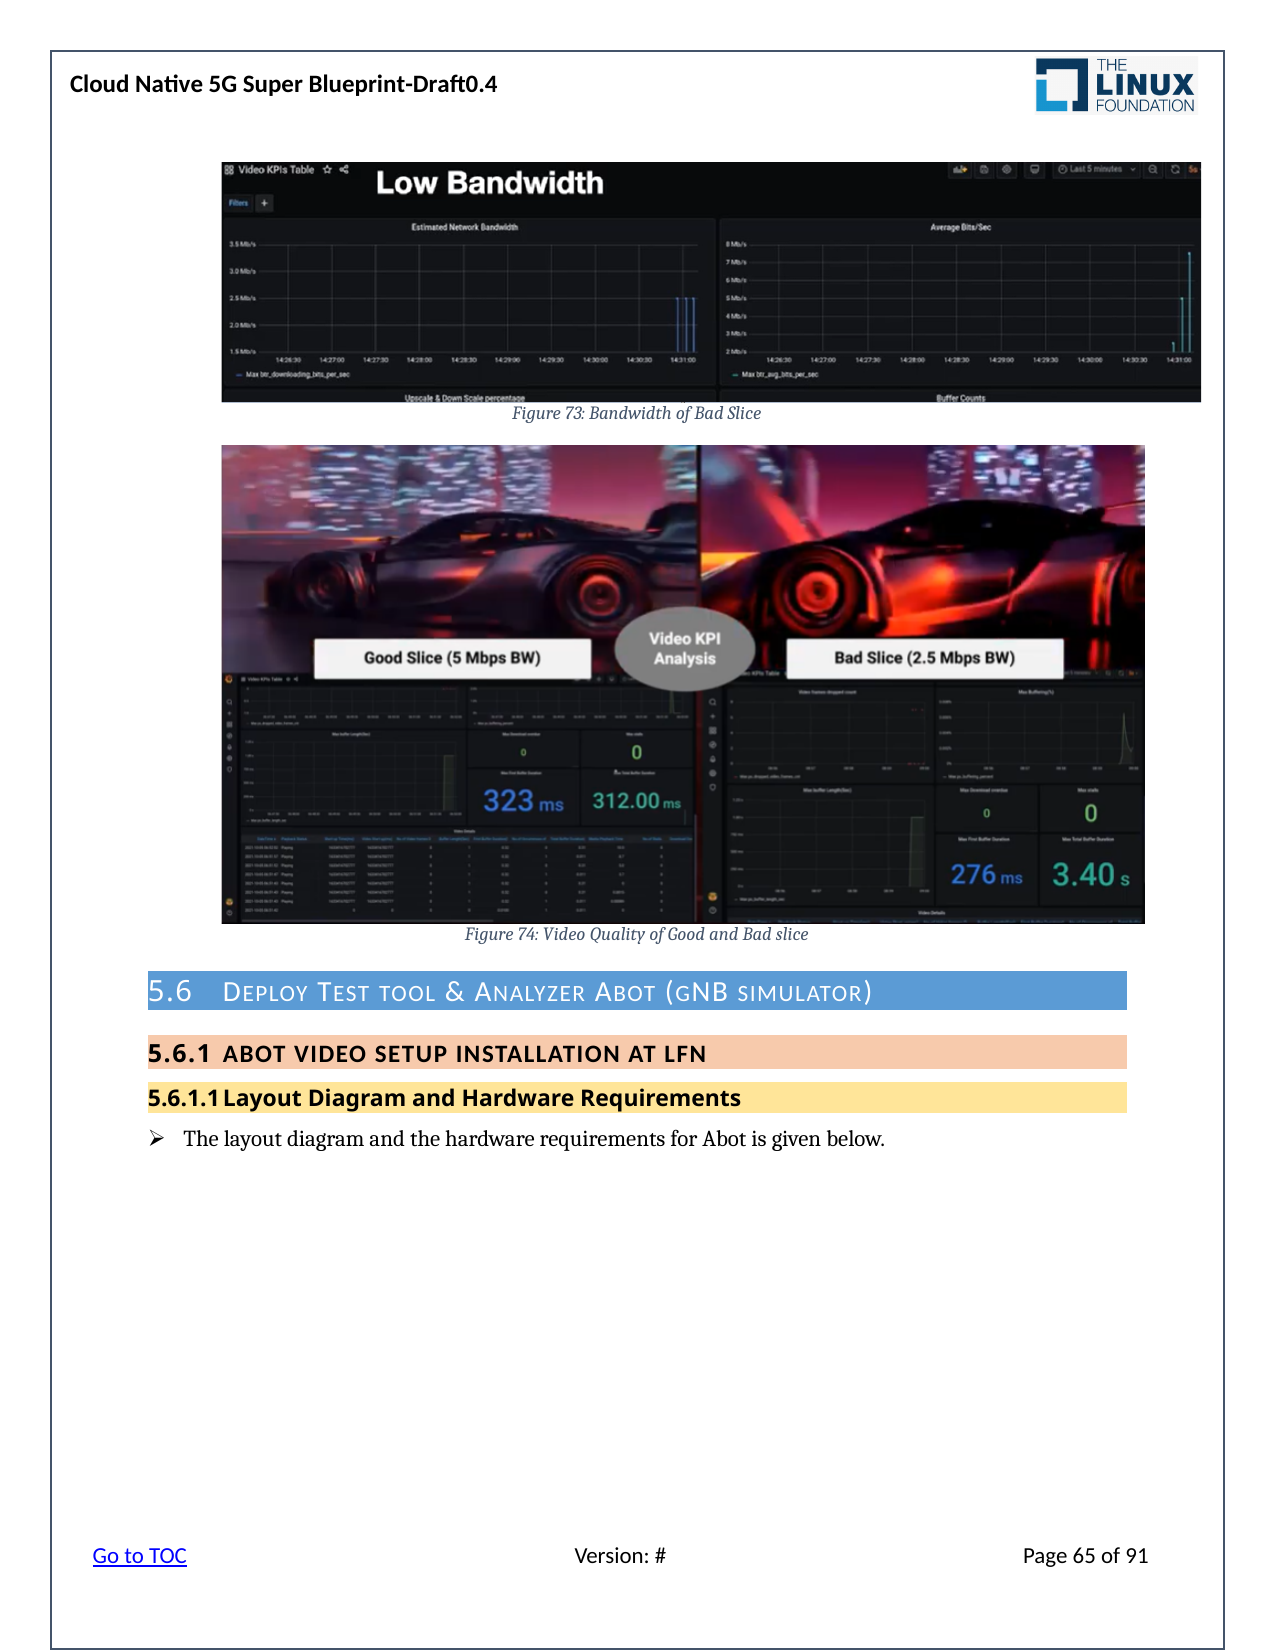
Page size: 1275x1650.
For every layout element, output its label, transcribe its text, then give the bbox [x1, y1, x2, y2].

list The layout diagram and the hardware requirements for Abot is given below. [148, 1126, 1127, 1152]
picture [221, 162, 1202, 403]
text Deploy Test tool & Analyzer Abot (gNB simulator) [148, 971, 1127, 1010]
text Figure 73: Bandwidth of Bad Slice [148, 403, 1127, 424]
picture [221, 445, 1145, 924]
picture [1034, 56, 1199, 115]
text Layout Diagram and Hardware Requirements [148, 1082, 1127, 1113]
text Abot Video setup installation at LFN [148, 1035, 1127, 1069]
text Figure 74: Video Quality of Good and Bad slice [148, 924, 1127, 946]
